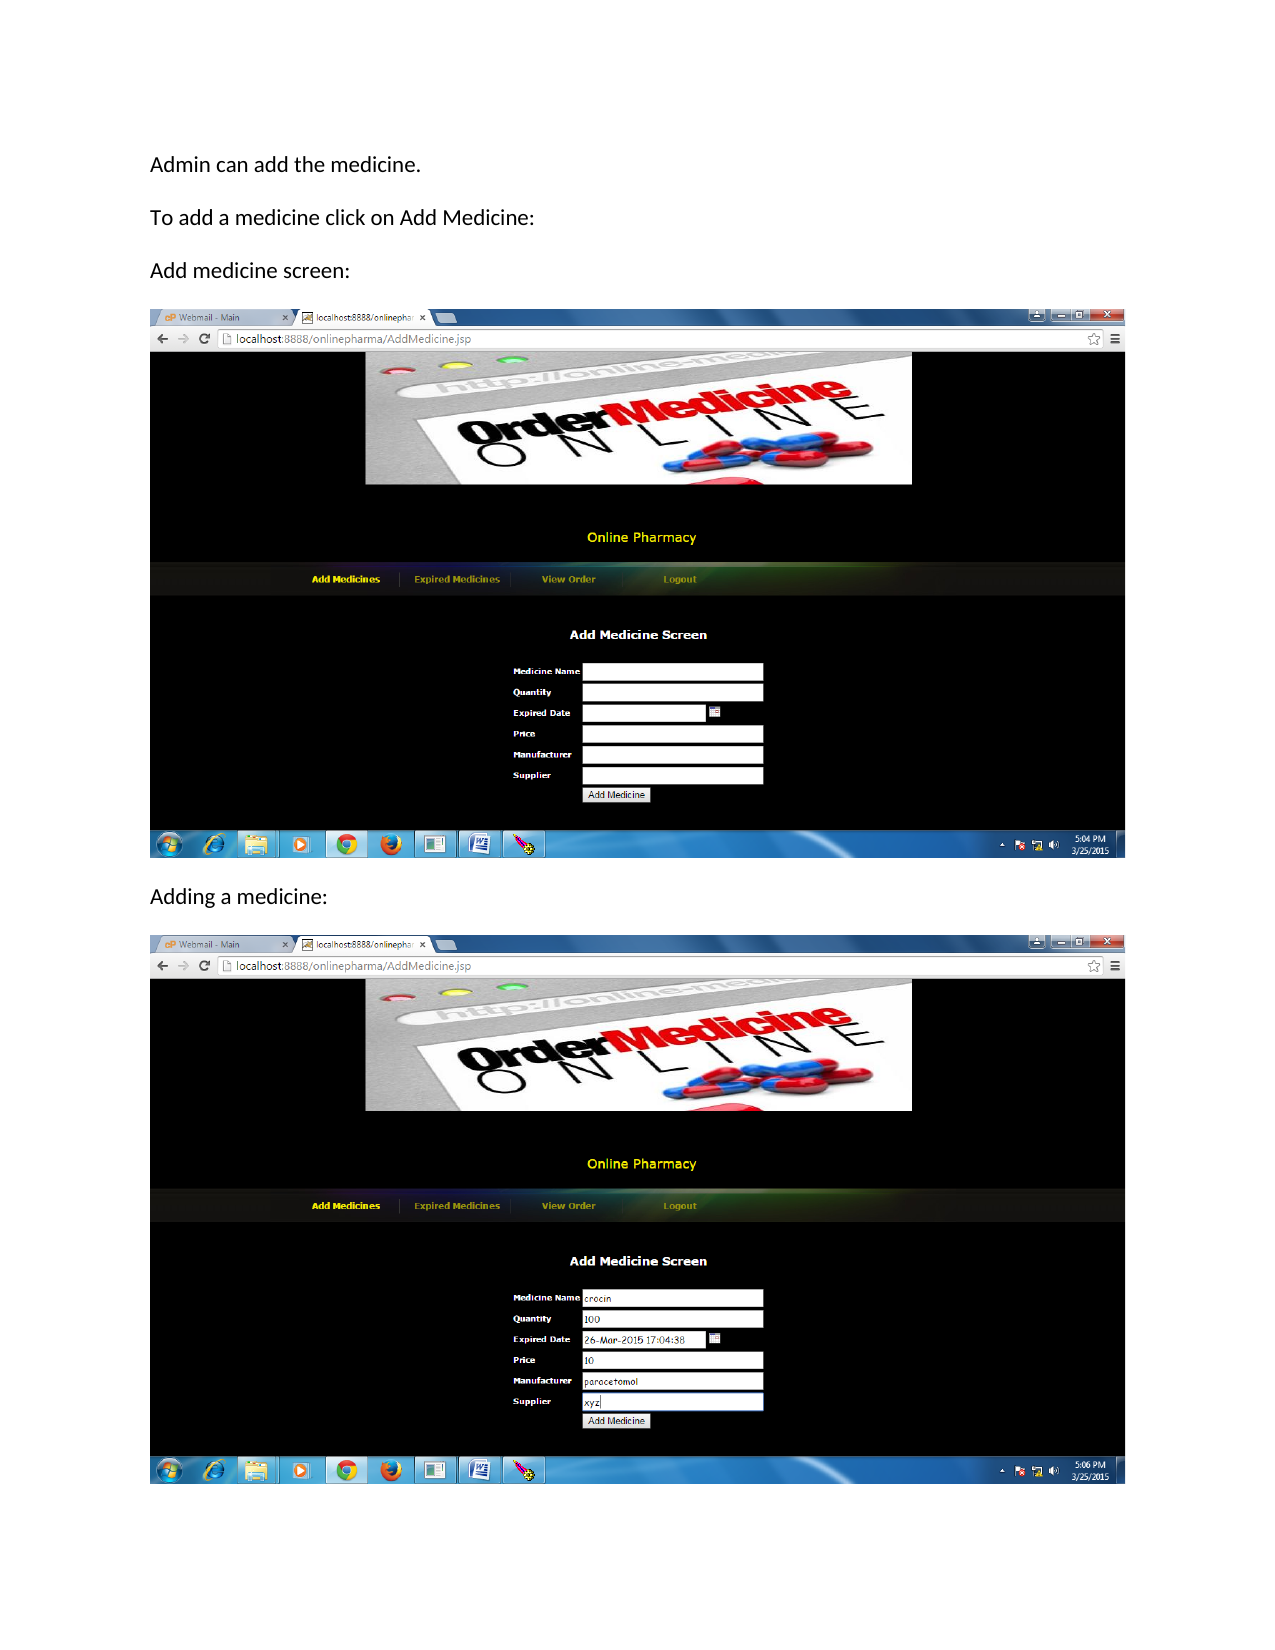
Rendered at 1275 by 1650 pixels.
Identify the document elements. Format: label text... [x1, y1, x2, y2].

text Adding a medicine: [150, 882, 1125, 910]
text Add medicine screen: [150, 256, 1125, 284]
text To add a medicine click on Add Medicine: [150, 203, 1125, 231]
picture [150, 309, 1125, 858]
picture [150, 935, 1125, 1484]
text Admin can add the medicine. [150, 150, 1125, 178]
